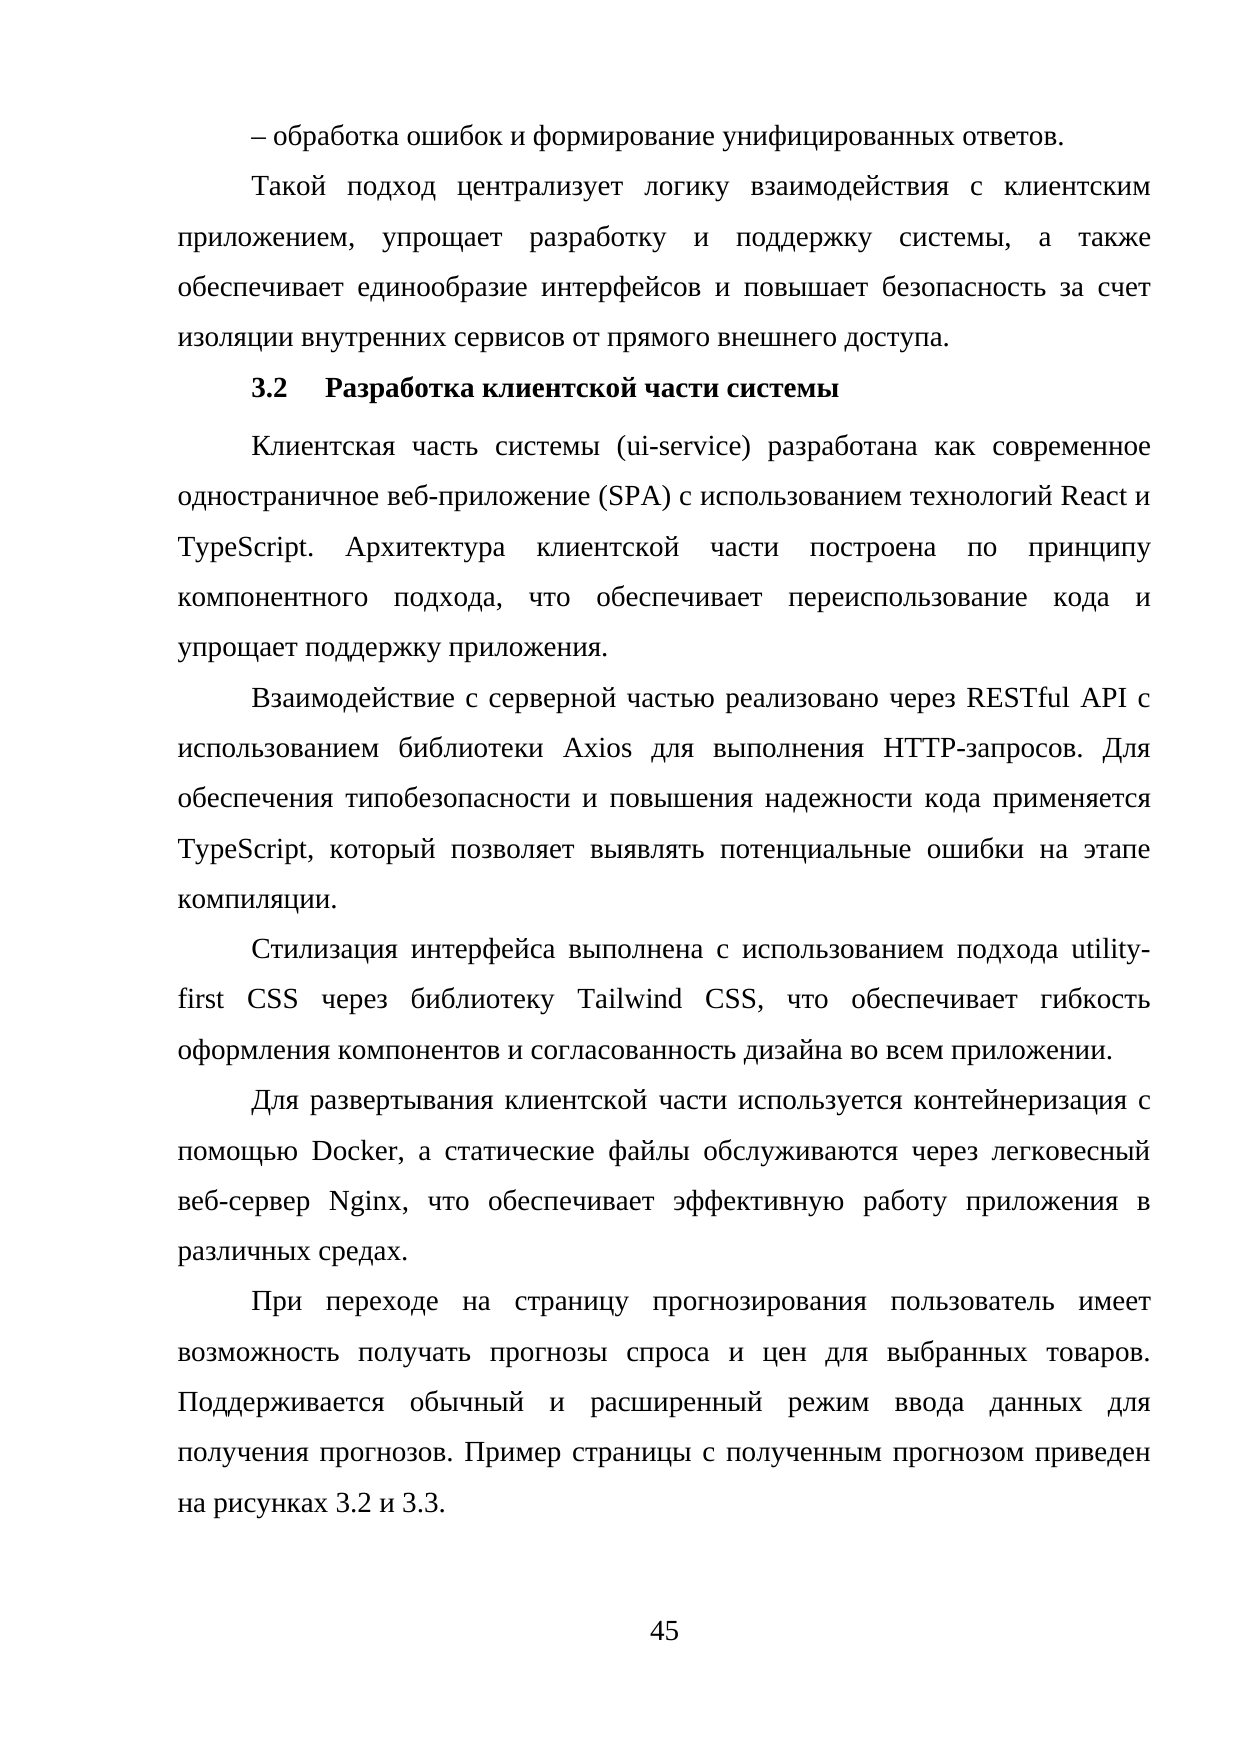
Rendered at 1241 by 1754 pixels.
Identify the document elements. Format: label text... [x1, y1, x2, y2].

text Клиентская часть системы (ui-service) разработана как современное одностраничное веб-приложение (SPA) с использованием технологий React и TypeScript. Архитектура клиентской части построена по принципу компонентного подхода, что обеспечивает переиспользование кода и упрощает поддержку приложения. [177, 428, 1152, 663]
text обработка ошибок и формирование унифицированных ответов. [177, 118, 1152, 152]
text Разработка клиентской части системы [177, 370, 1152, 403]
text Стилизация интерфейса выполнена с использованием подхода utility-first CSS через библиотеку Tailwind CSS, что обеспечивает гибкость оформления компонентов и согласованность дизайна во всем приложении. [177, 931, 1152, 1066]
text Для развертывания клиентской части используется контейнеризация с помощью Docker, а статические файлы обслуживаются через легковесный веб-сервер Nginx, что обеспечивает эффективную работу приложения в различных средах. [177, 1082, 1152, 1267]
text При переходе на страницу прогнозирования пользователь имеет возможность получать прогнозы спроса и цен для выбранных товаров. Поддерживается обычный и расширенный режим ввода данных для получения прогнозов. Пример страницы с полученным прогнозом приведен на рисунках 3.2 и 3.3. [177, 1283, 1152, 1518]
text Такой подход централизует логику взаимодействия с клиентским приложением, упрощает разработку и поддержку системы, а также обеспечивает единообразие интерфейсов и повышает безопасность за счет изоляции внутренних сервисов от прямого внешнего доступа. [177, 168, 1152, 353]
text Взаимодействие с серверной частью реализовано через RESTful API с использованием библиотеки Axios для выполнения HTTP-запросов. Для обеспечения типобезопасности и повышения надежности кода применяется TypeScript, который позволяет выявлять потенциальные ошибки на этапе компиляции. [177, 680, 1152, 914]
